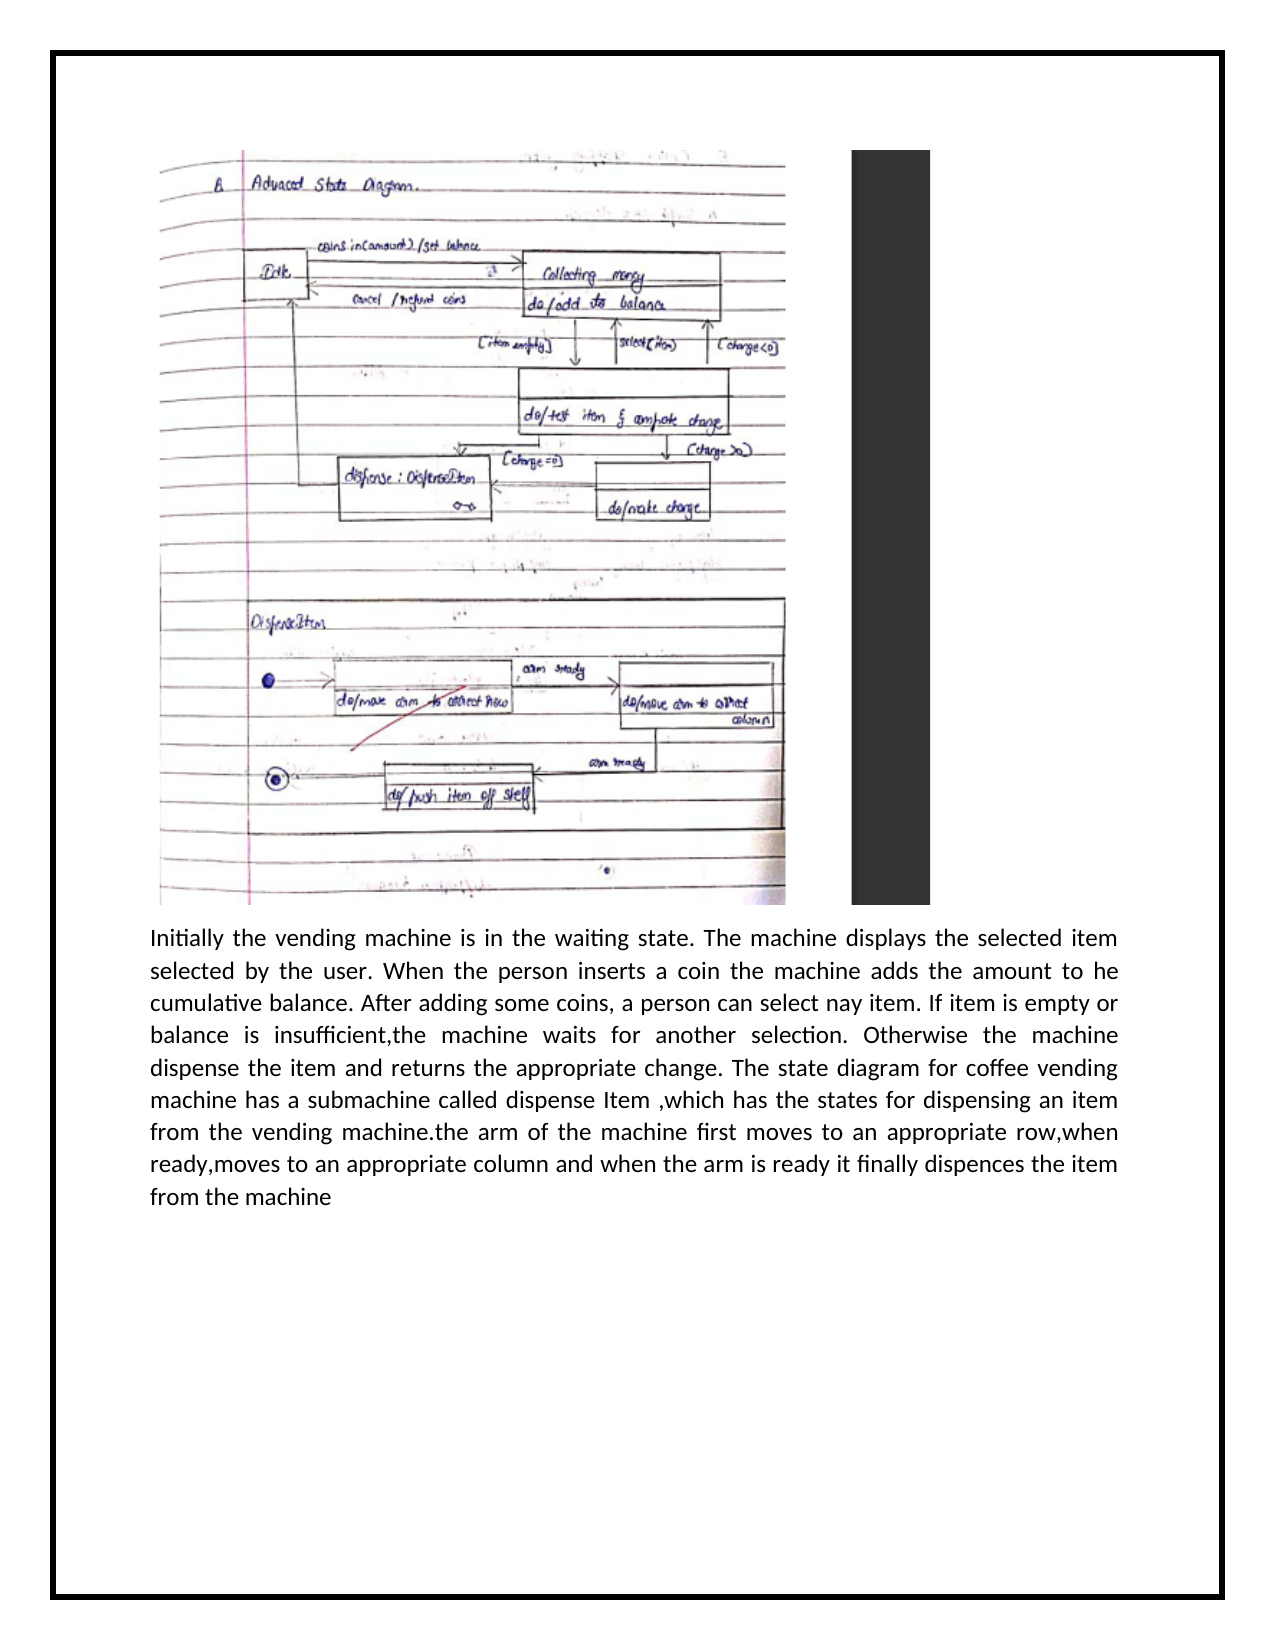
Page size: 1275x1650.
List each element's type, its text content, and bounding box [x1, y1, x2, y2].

text Initially the vending machine is in the waiting state. The machine displays the selected item selected by the user. When the person inserts a coin the machine adds the amount to he cumulative balance. After adding some coins, a person can select nay item. If item is empty or balance is insufficient,the machine waits for another selection. Otherwise the machine dispense the item and returns the appropriate change. The state diagram for coffee vending machine has a submachine called dispense Item ,which has the states for dispensing an item from the vending machine.the arm of the machine first moves to an appropriate row,when ready,moves to an appropriate column and when the arm is ready it finally dispences the item from the machine [150, 922, 1120, 1211]
picture [150, 150, 930, 905]
